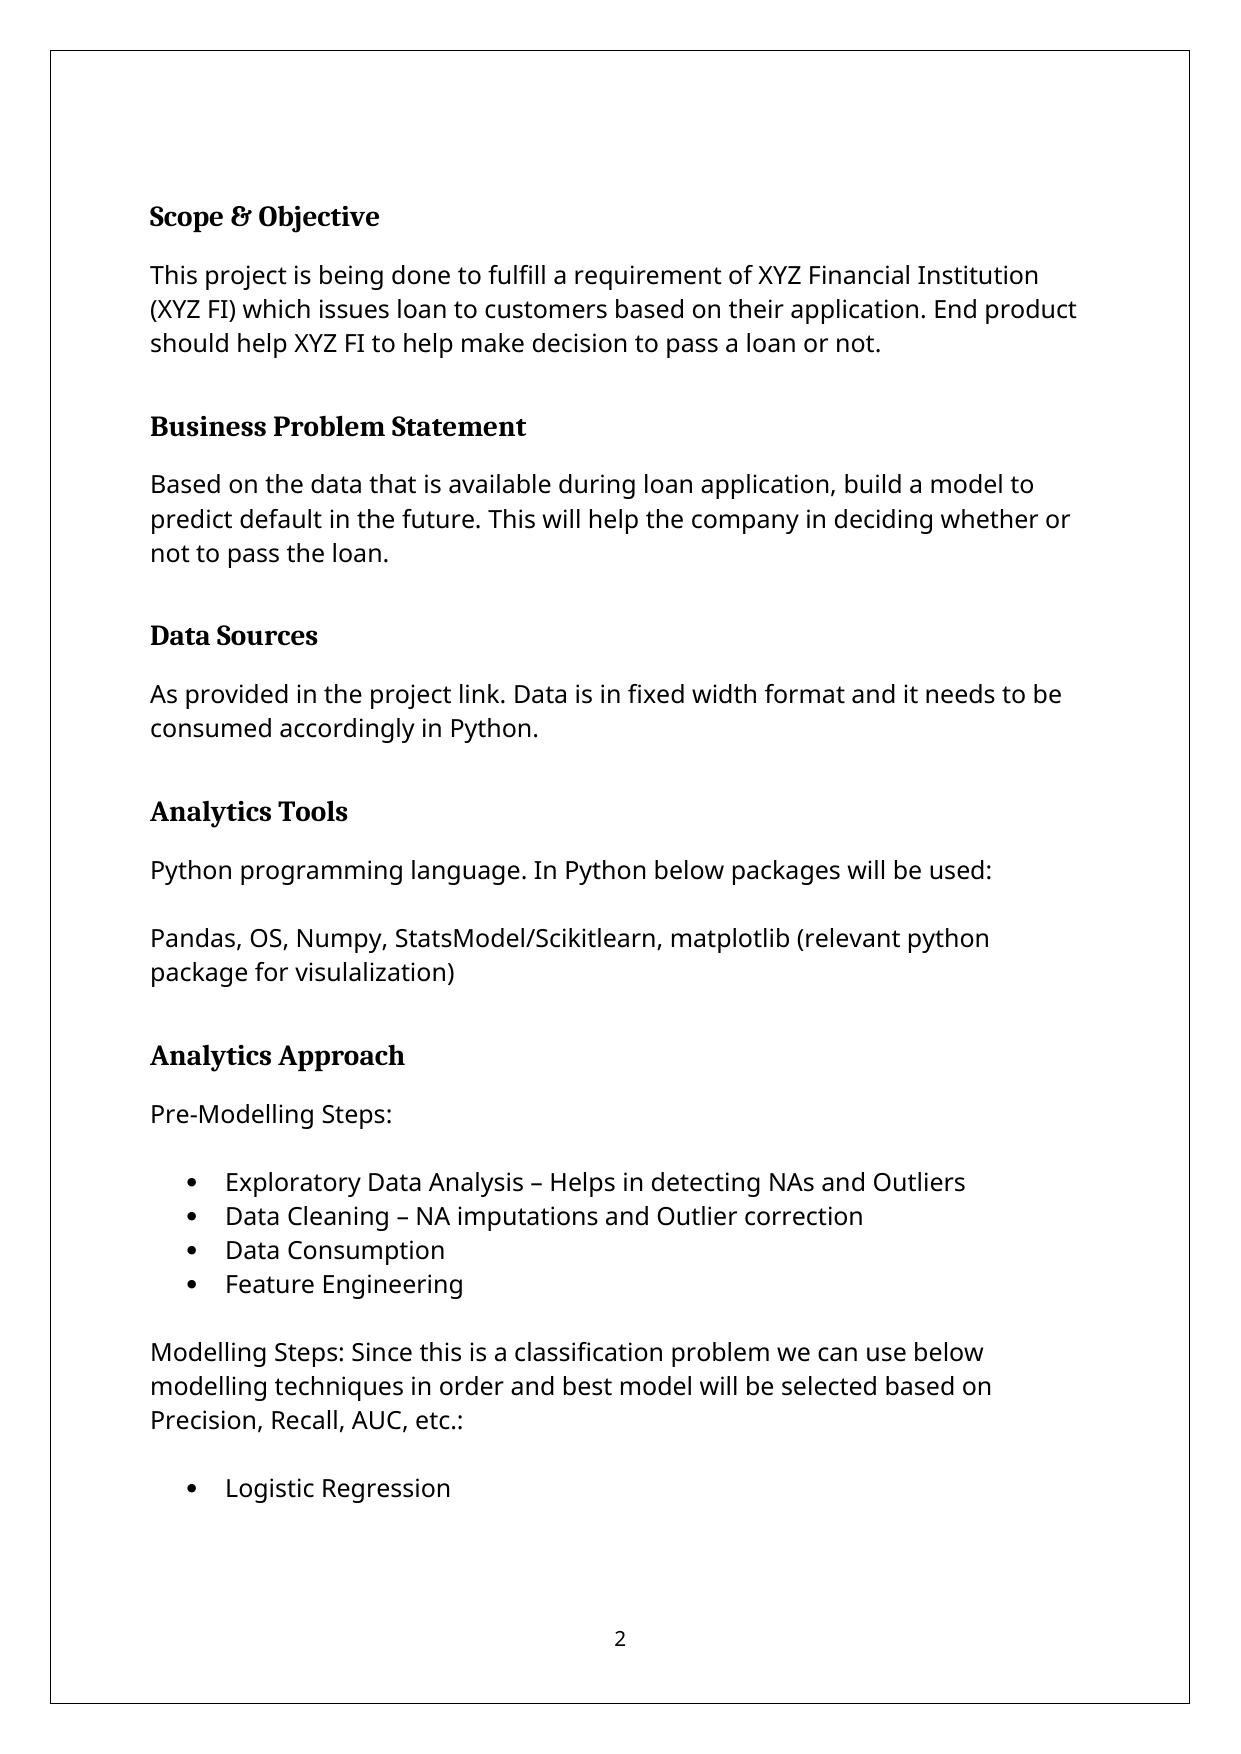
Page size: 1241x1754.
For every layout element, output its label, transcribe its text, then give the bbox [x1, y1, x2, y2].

subtitle Business Problem Statement [150, 410, 1090, 443]
list Logistic Regression [187, 1471, 1090, 1505]
subtitle Data Sources [150, 619, 1090, 653]
text As provided in the project link. Data is in fixed width format and it needs to be consumed accordingly in Python. [150, 677, 1090, 745]
text Pre-Modelling Steps: [150, 1096, 1090, 1130]
text Modelling Steps: Since this is a classification problem we can use below modelling techniques in order and best model will be selected based on Precision, Recall, AUC, etc.: [150, 1335, 1090, 1437]
text This project is being done to fulfill a requirement of XYZ Financial Institution (XYZ FI) which issues loan to customers based on their application. End product should help XYZ FI to help make decision to pass a loan or not. [150, 257, 1090, 360]
list Data Consumption [187, 1232, 1090, 1267]
subtitle Analytics Approach [150, 1039, 1090, 1072]
list Feature Engineering [187, 1267, 1090, 1301]
list Data Cleaning – NA imputations and Outlier correction [187, 1198, 1090, 1232]
text Python programming language. In Python below packages will be used: [150, 852, 1090, 887]
text Based on the data that is available during loan application, build a model to predict default in the future. This will help the company in deciding whether or not to pass the loan. [150, 467, 1090, 569]
subtitle Scope & Objective [150, 200, 1090, 233]
subtitle Analytics Tools [150, 795, 1090, 828]
list Exploratory Data Analysis – Helps in detecting NAs and Outliers [187, 1164, 1090, 1198]
text Pandas, OS, Numpy, StatsModel/Scikitlearn, matplotlib (relevant python package for visulalization) [150, 921, 1090, 989]
